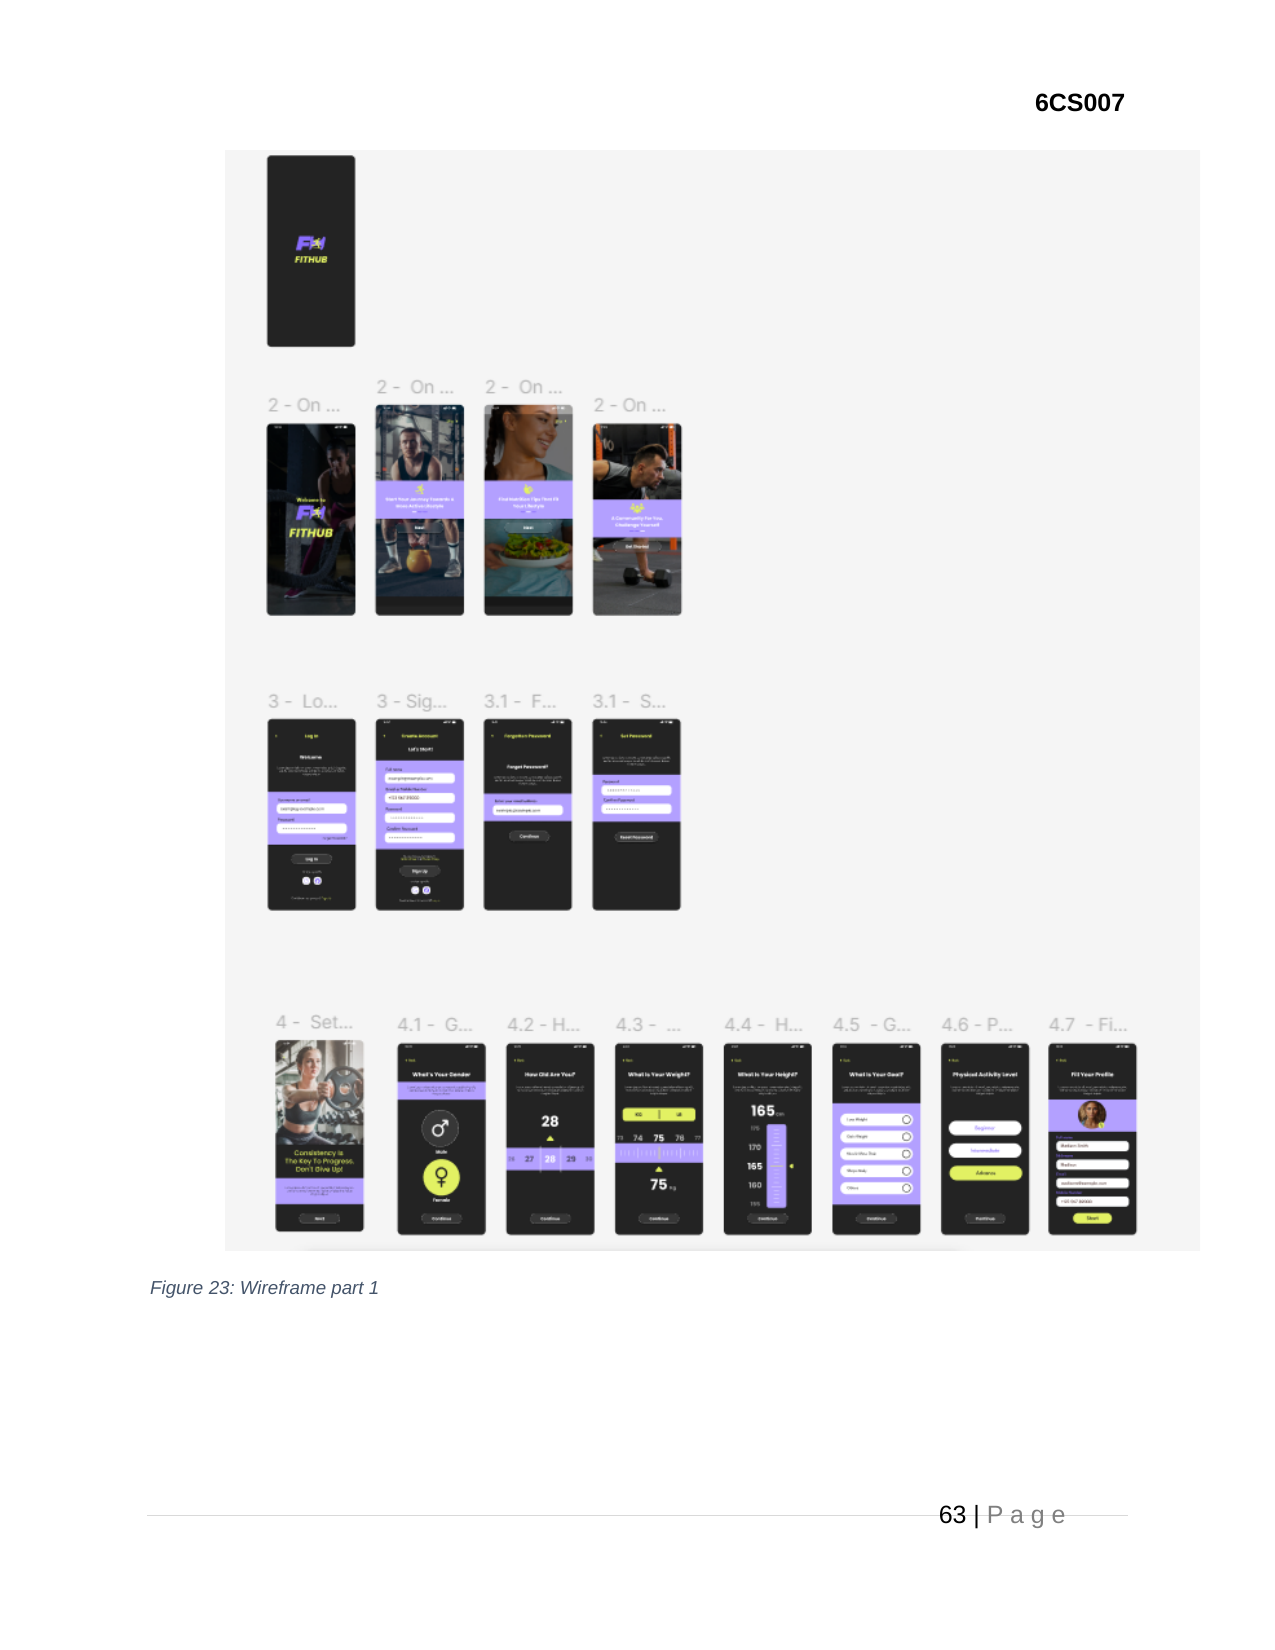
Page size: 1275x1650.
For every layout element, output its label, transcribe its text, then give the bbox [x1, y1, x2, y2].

picture [225, 150, 1200, 1251]
text Figure 23: Wireframe part 1 [150, 1277, 1125, 1299]
